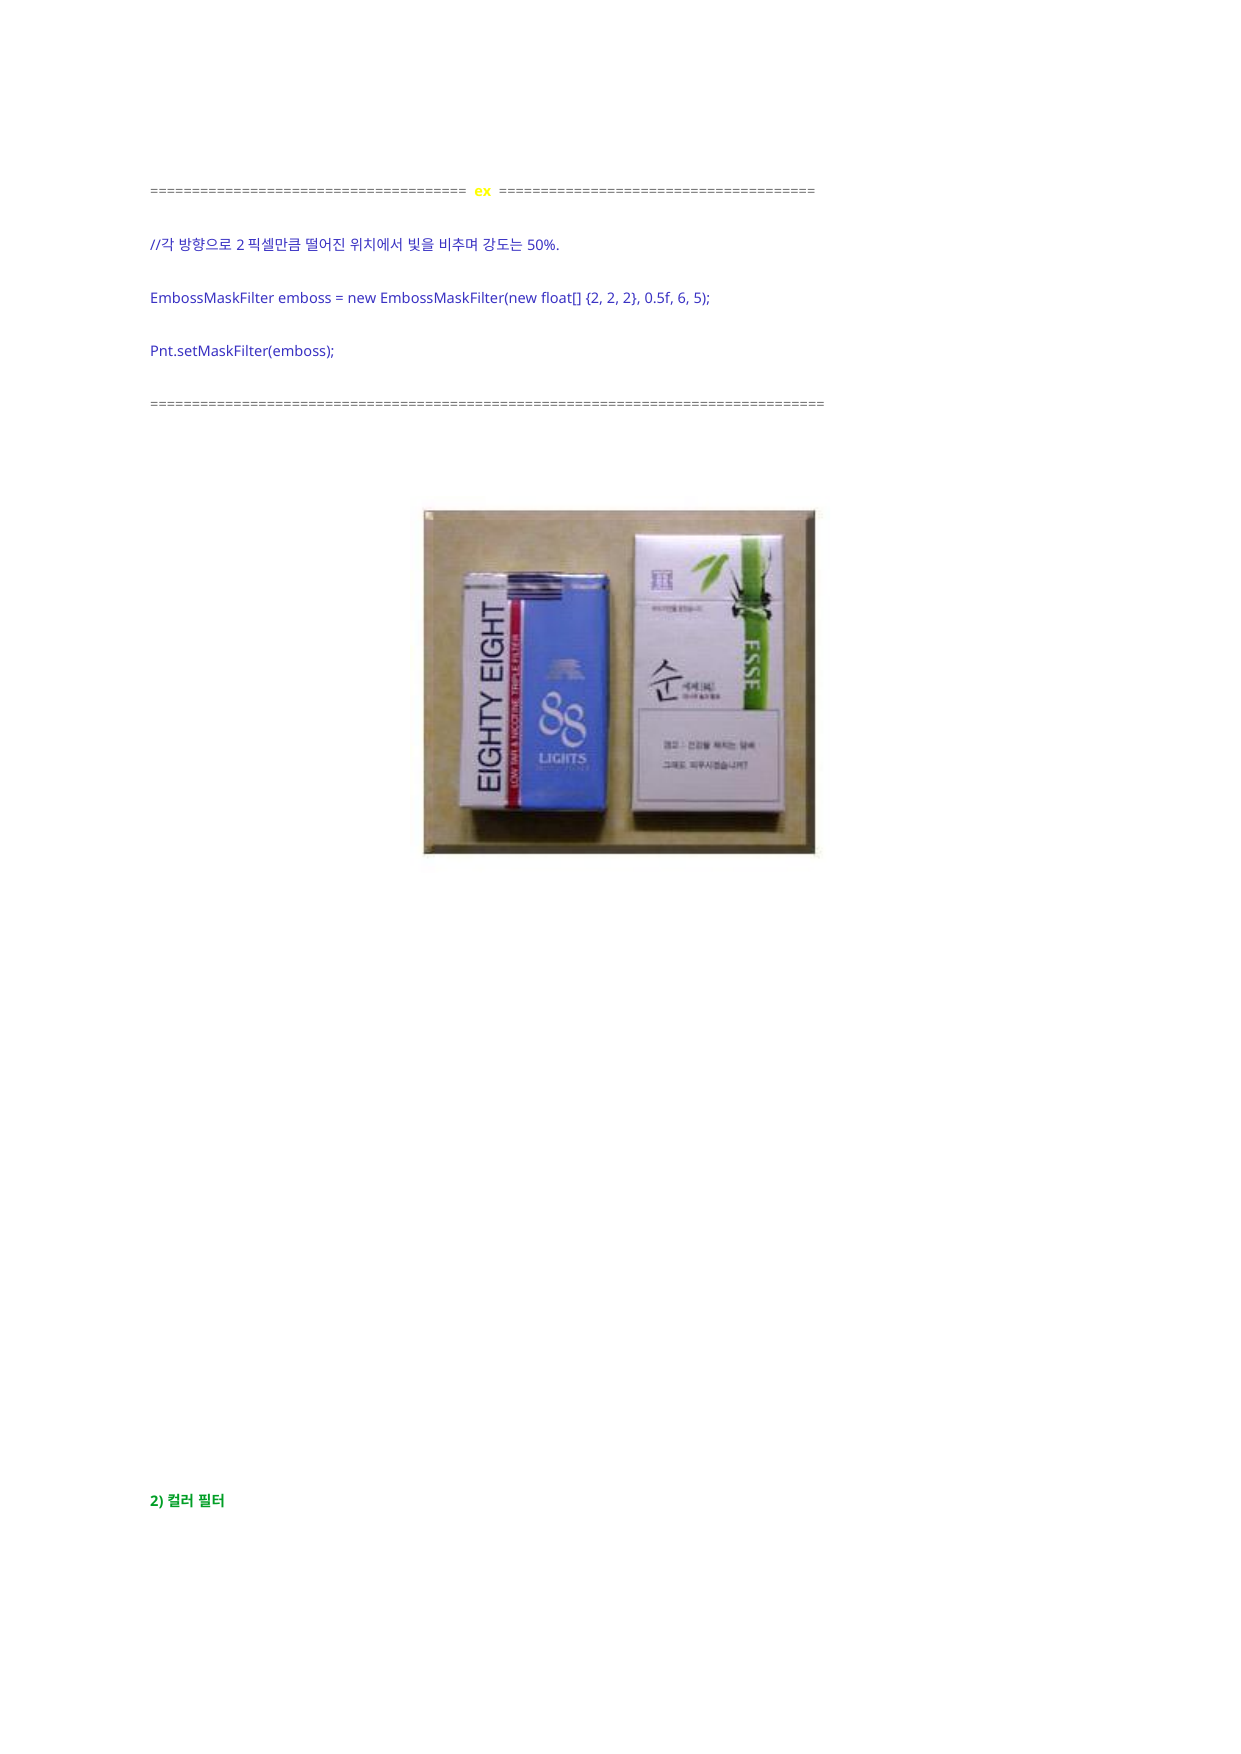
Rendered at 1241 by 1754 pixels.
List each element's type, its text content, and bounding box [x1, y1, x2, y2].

text ================================================================================= [150, 390, 1090, 414]
text 2) 컬러 필터 [150, 1486, 1090, 1510]
text Pnt.setMaskFilter(emboss); [150, 337, 1090, 361]
picture [410, 496, 830, 873]
text EmbossMaskFilter emboss = new EmbossMaskFilter(new float[] {2, 2, 2}, 0.5f, 6, 5); [150, 283, 1090, 307]
text ====================================== ex ====================================== [150, 177, 1090, 201]
text //각 방향으로 2픽셀만큼 떨어진 위치에서 빛을 비추며 강도는 50%. [150, 230, 1090, 254]
